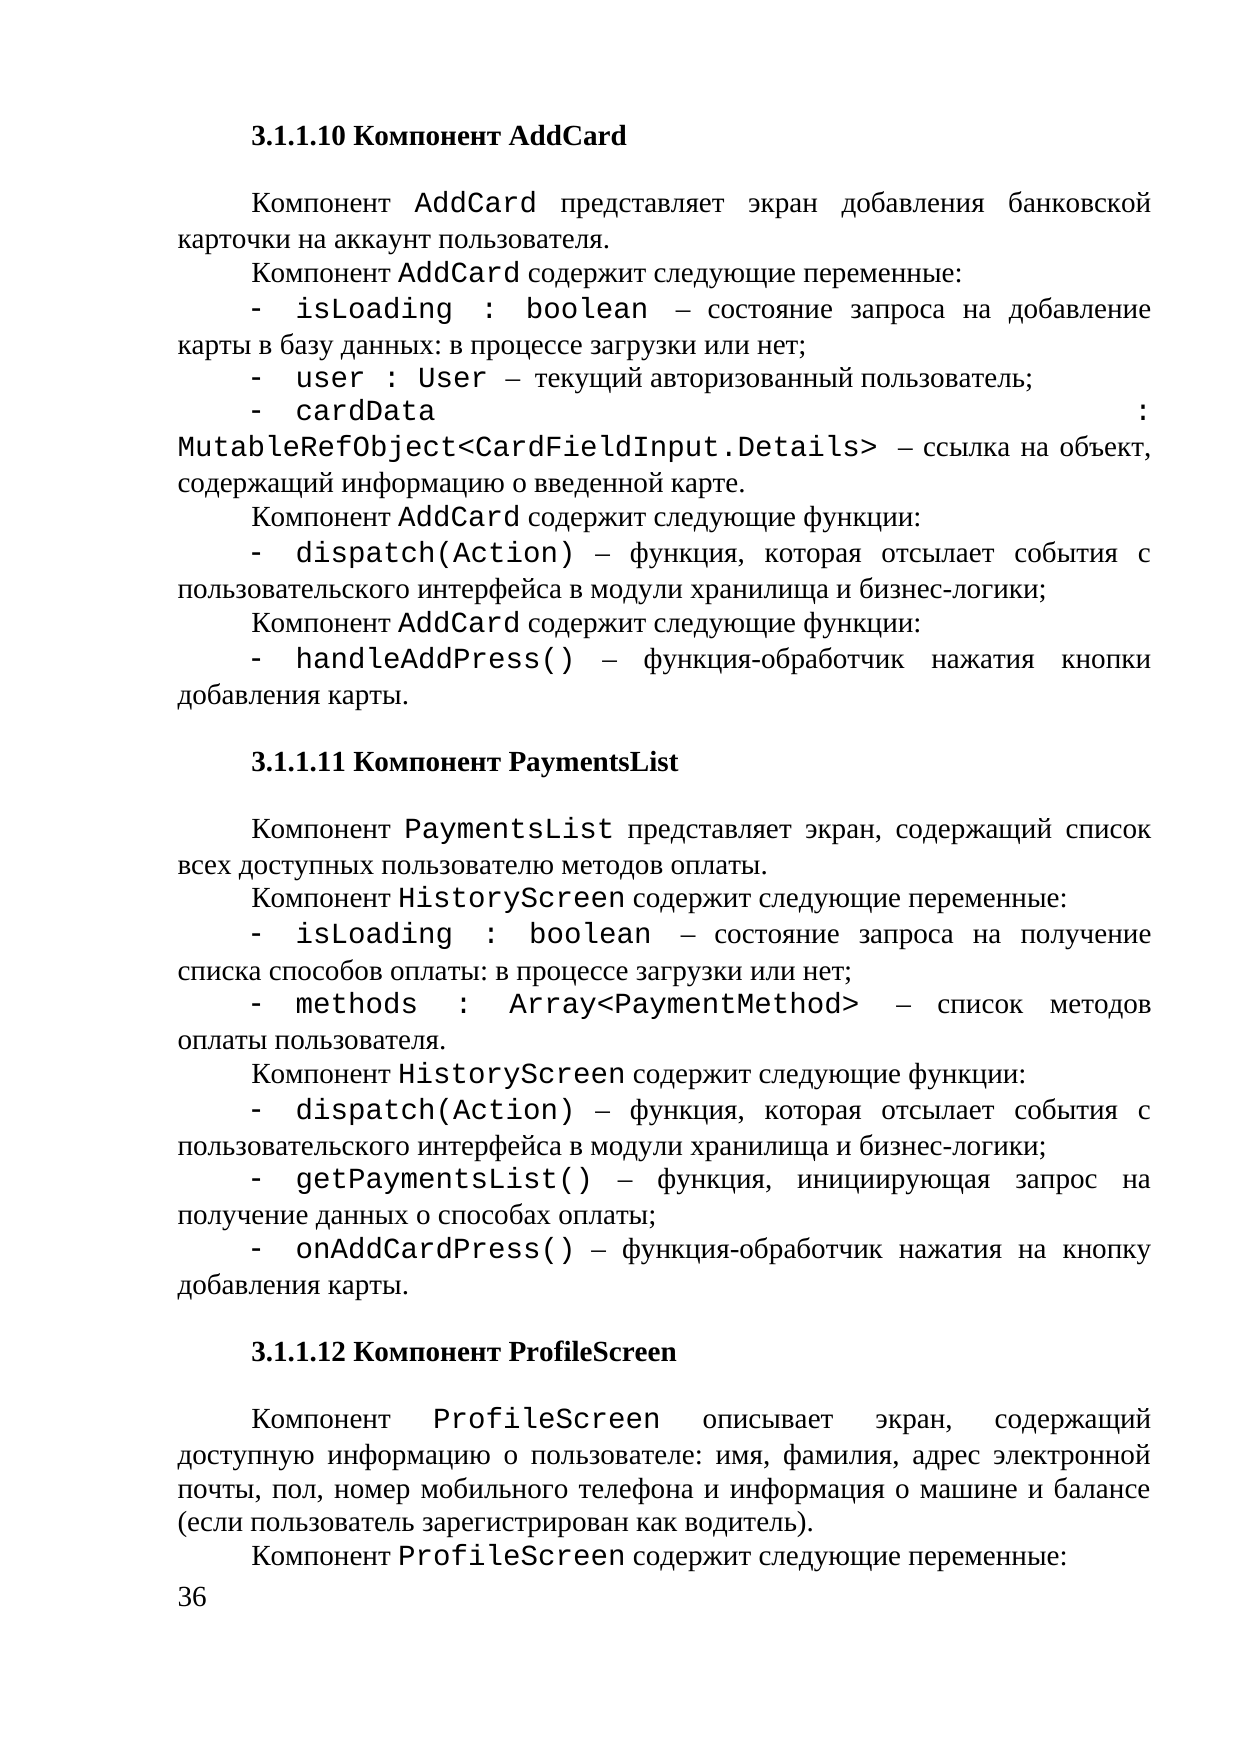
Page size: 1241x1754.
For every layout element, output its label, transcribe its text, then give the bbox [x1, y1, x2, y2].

list isLoading : boolean – состояние запроса на добавление карты в базу данных: в процессе загрузки или нет; [177, 291, 1152, 360]
list user : User – текущий авторизованный пользователь; [177, 360, 1152, 396]
list getPaymentsList() – функция, инициирующая запрос на получение данных о способах оплаты; [177, 1161, 1152, 1231]
text Компонент AddCard представляет экран добавления банковской карточки на аккаунт пользователя. [177, 185, 1152, 255]
subtitle 3.1.1.10 Компонент AddCard [177, 118, 1152, 152]
list isLoading : boolean – состояние запроса на получение списка способов оплаты: в процессе загрузки или нет; [177, 917, 1152, 986]
list cardData : MutableRefObject<CardFieldInput.Details> – ссылка на объект, содержащий информацию о введенной карте. [177, 396, 1152, 499]
list dispatch(Action) – функция, которая отсылает события с пользовательского интерфейса в модули хранилища и бизнес-логики; [177, 1092, 1152, 1161]
list handleAddPress() – функция-обработчик нажатия кнопки добавления карты. [177, 641, 1152, 710]
text Компонент HistoryScreen содержит следующие переменные: [177, 881, 1152, 917]
text Компонент AddCard содержит следующие функции: [177, 499, 1152, 535]
list onAddCardPress() – функция-обработчик нажатия на кнопку добавления карты. [177, 1231, 1152, 1301]
text Компонент ProfileScreen содержит следующие переменные: [177, 1538, 1152, 1574]
text 3.1.1.11 Компонент PaymentsList [177, 744, 1152, 777]
text Компонент HistoryScreen содержит следующие функции: [177, 1056, 1152, 1092]
text Компонент ProfileScreen описывает экран, содержащий доступную информацию о пользователе: имя, фамилия, адрес электронной почты, пол, номер мобильного телефона и информация о машине и балансе (если пользователь зарегистрирован как водитель). [177, 1401, 1152, 1538]
text Компонент AddCard содержит следующие переменные: [177, 255, 1152, 291]
list methods : Array<PaymentMethod> – список методов оплаты пользователя. [177, 986, 1152, 1056]
text Компонент PaymentsList представляет экран, содержащий список всех доступных пользователю методов оплаты. [177, 811, 1152, 881]
text Компонент AddCard содержит следующие функции: [177, 605, 1152, 641]
subtitle 3.1.1.12 Компонент ProfileScreen [251, 1334, 1152, 1368]
list dispatch(Action) – функция, которая отсылает события с пользовательского интерфейса в модули хранилища и бизнес-логики; [177, 535, 1152, 605]
